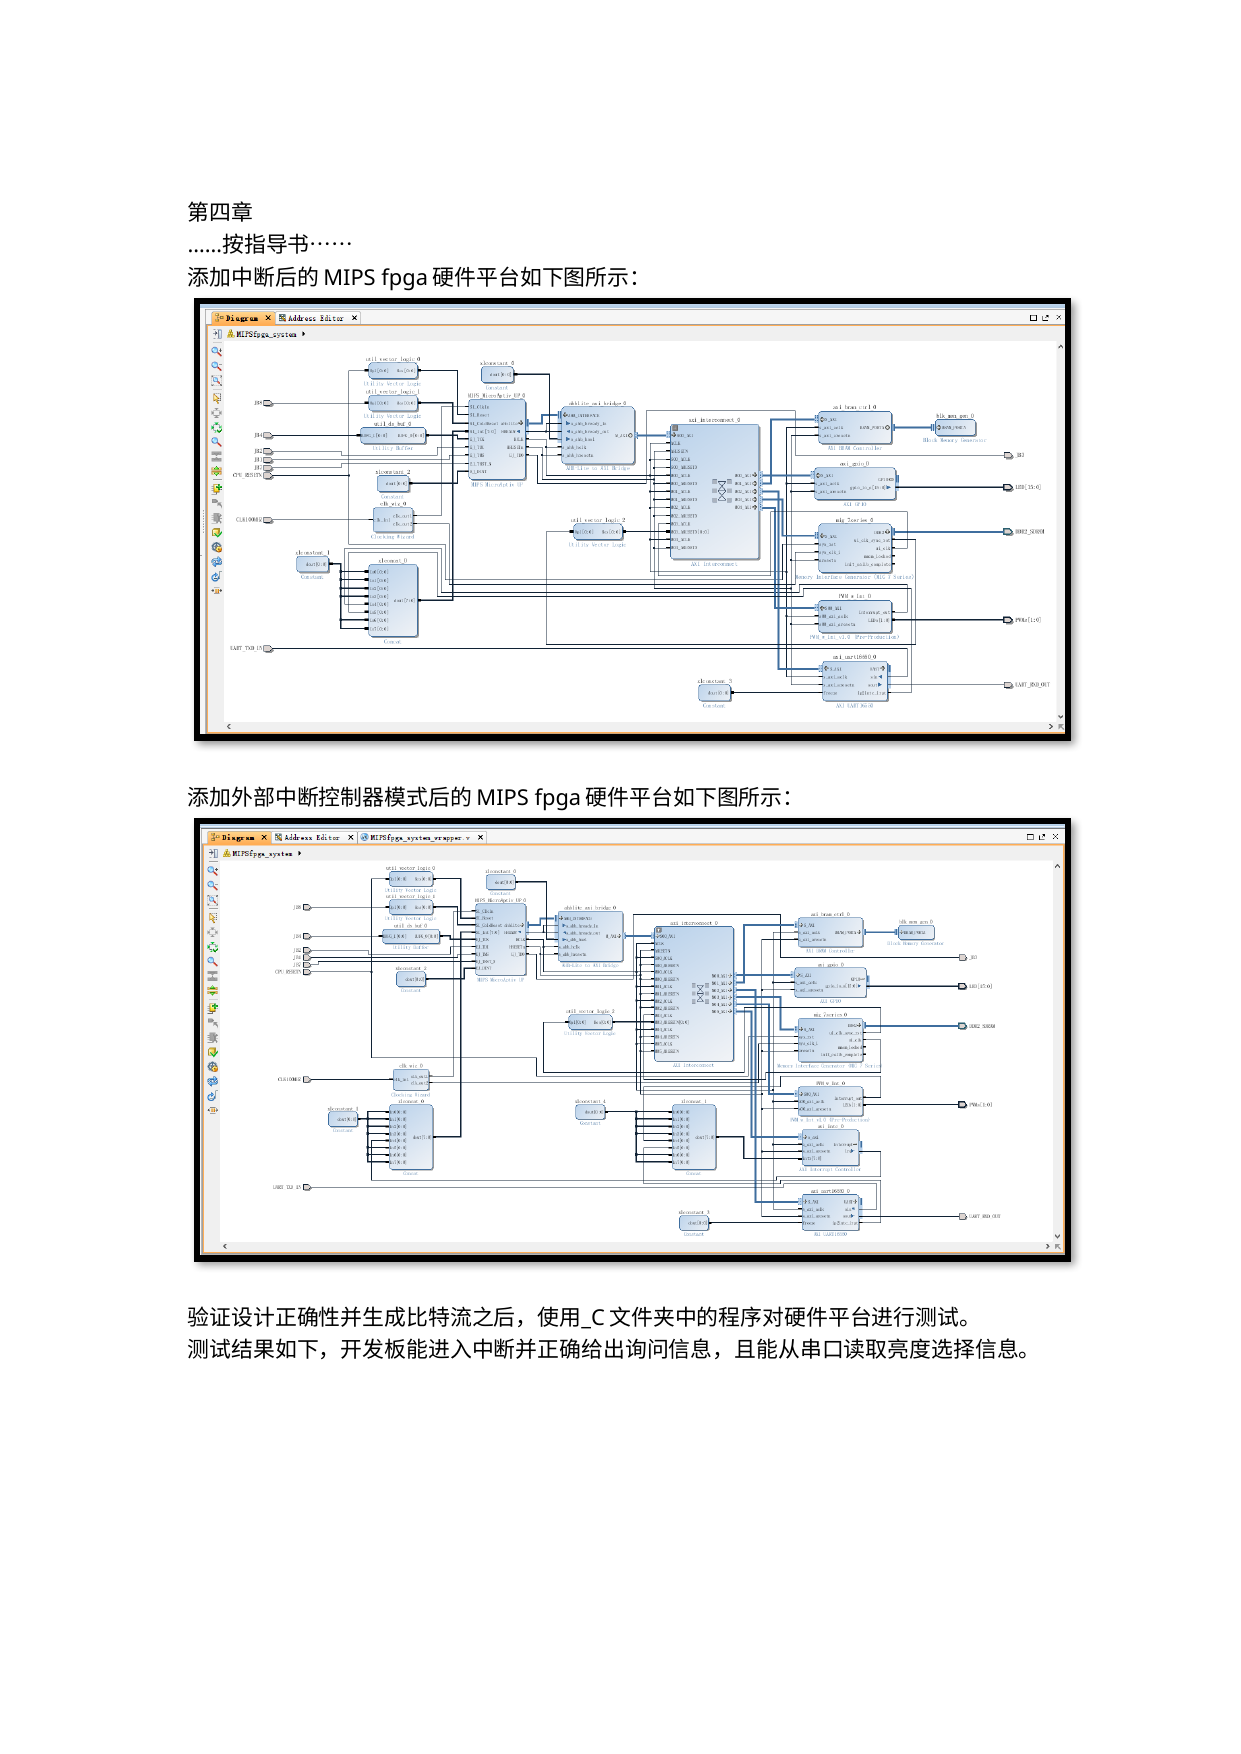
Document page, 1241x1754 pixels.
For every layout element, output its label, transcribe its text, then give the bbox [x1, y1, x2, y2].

text 添加外部中断控制器模式后的MIPS fpga硬件平台如下图所示： [187, 779, 1053, 812]
text ……按指导书…… [187, 227, 1053, 259]
picture [200, 824, 1065, 1255]
picture [200, 304, 1065, 734]
text 添加中断后的MIPS fpga硬件平台如下图所示： [187, 259, 1053, 292]
text 第四章 [187, 194, 1053, 227]
text 验证设计正确性并生成比特流之后，使用_C文件夹中的程序对硬件平台进行测试。 [187, 1299, 1053, 1332]
text 测试结果如下，开发板能进入中断并正确给出询问信息，且能从串口读取亮度选择信息。 [187, 1332, 1053, 1364]
